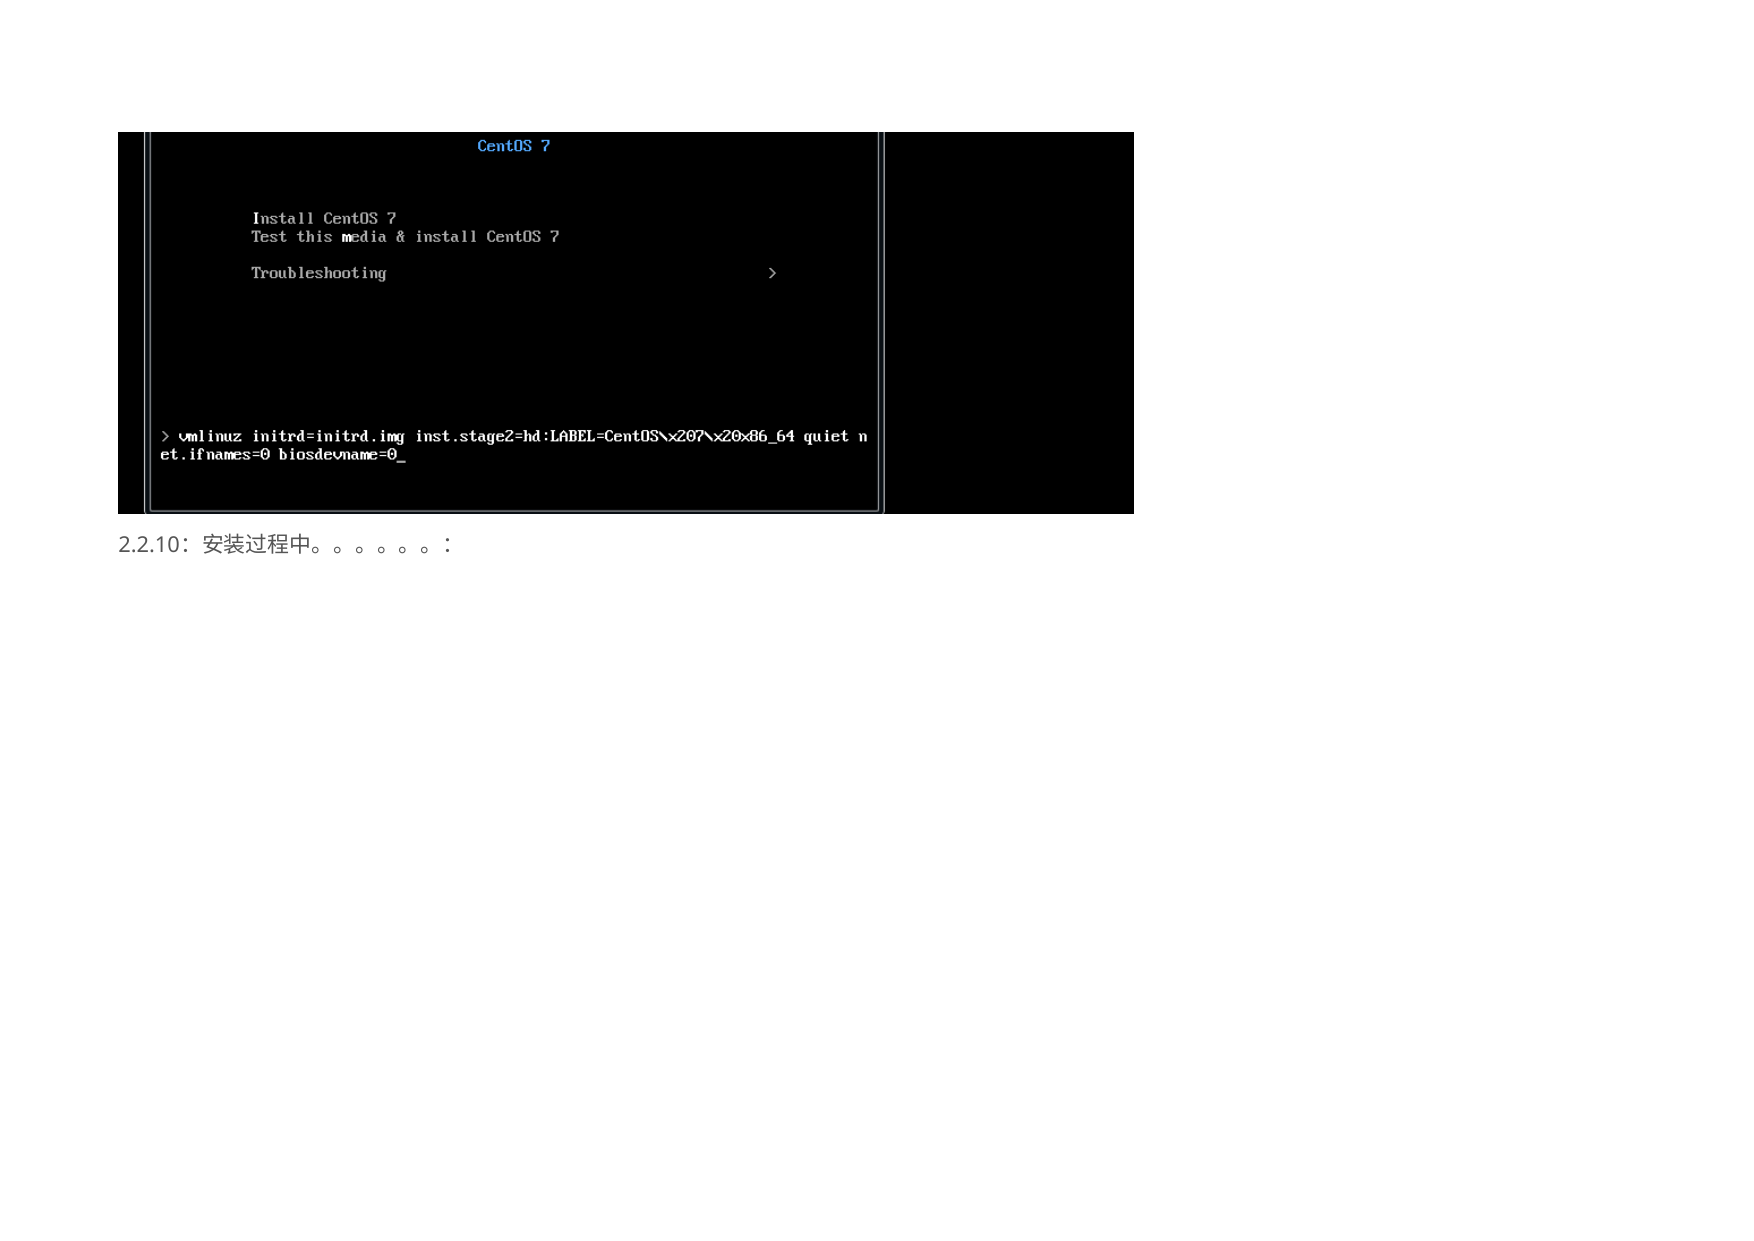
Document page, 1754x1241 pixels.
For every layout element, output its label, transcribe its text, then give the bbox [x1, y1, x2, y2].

text 2.2.10：安装过程中。。。。。。： [118, 527, 1636, 559]
picture [118, 132, 1134, 514]
